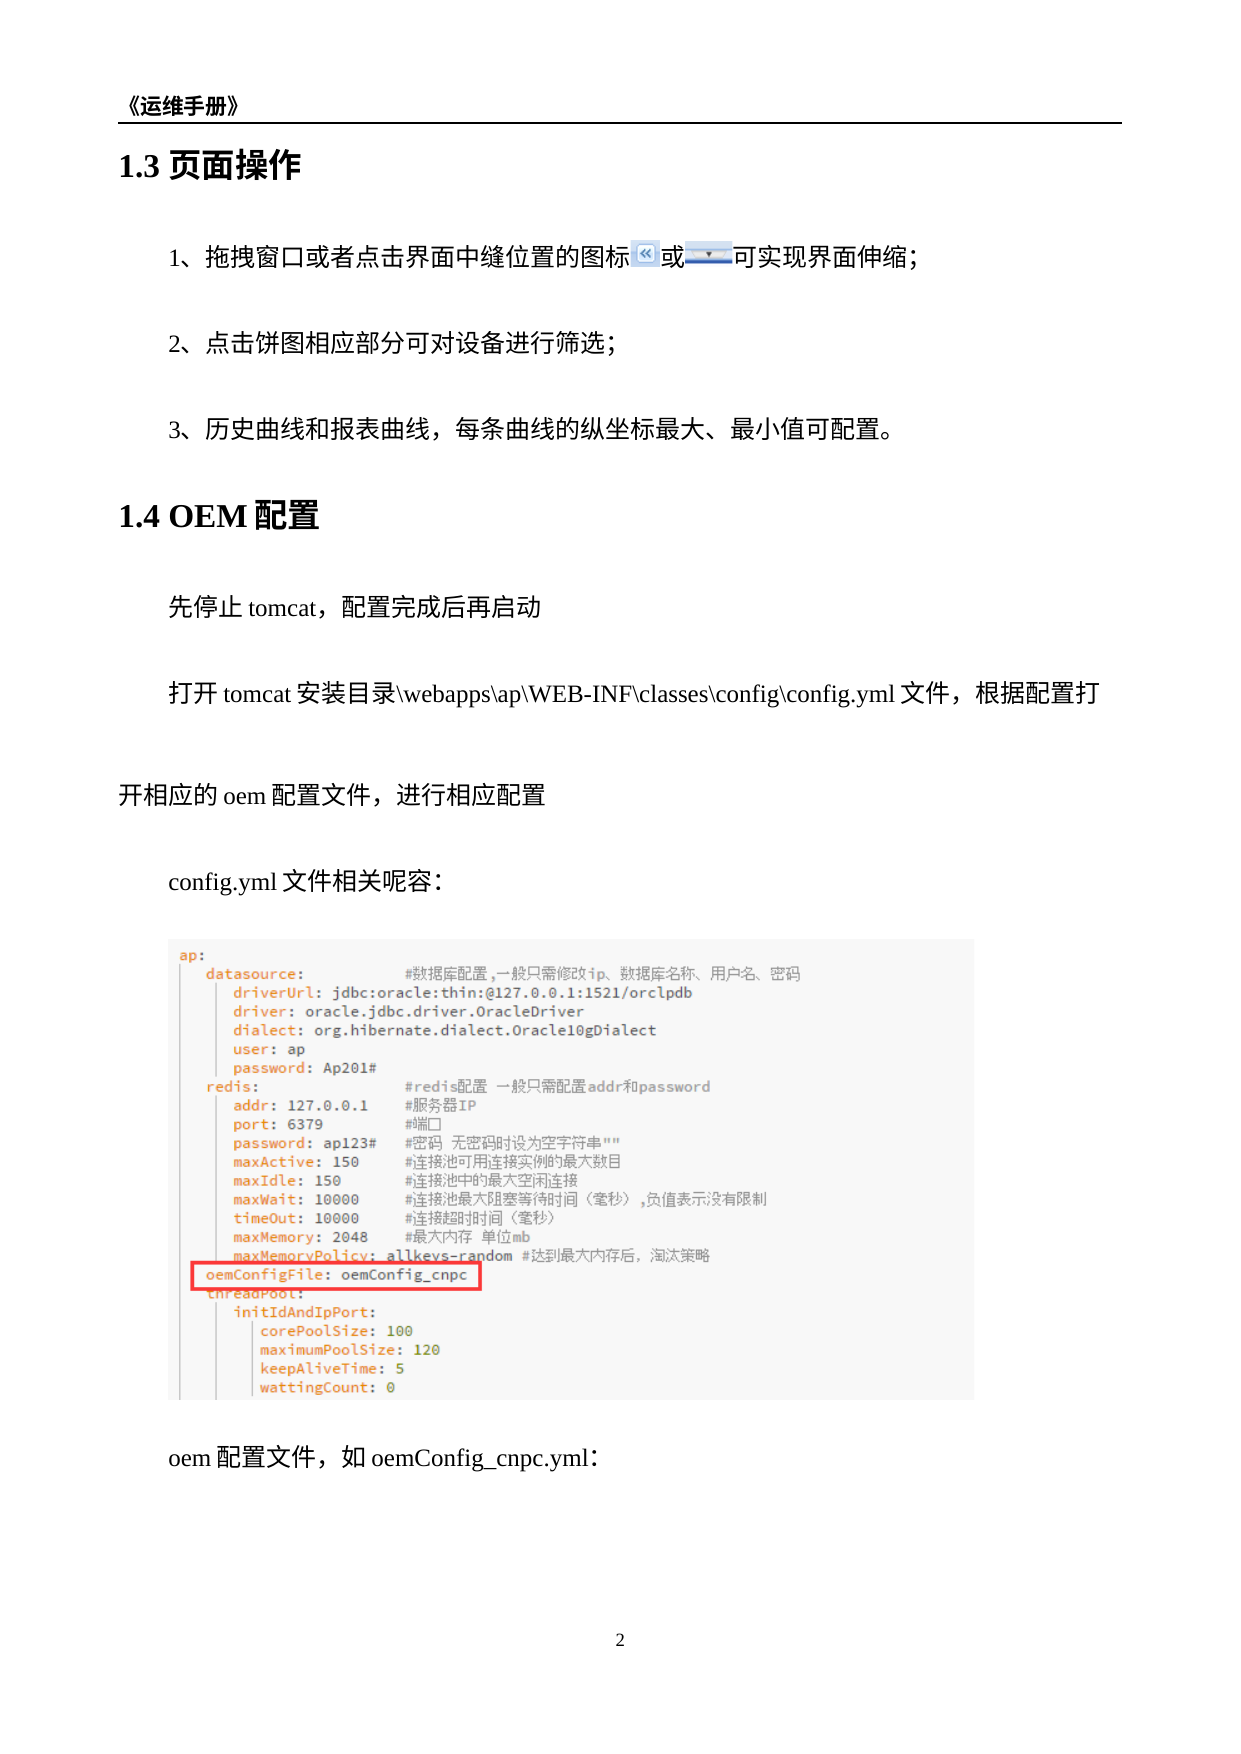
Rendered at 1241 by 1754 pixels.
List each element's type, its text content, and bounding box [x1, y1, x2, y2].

text 3、历史曲线和报表曲线，每条曲线的纵坐标最大、最小值可配置。 [118, 393, 1122, 461]
text config.yml文件相关呢容： [118, 845, 1122, 913]
picture [685, 241, 733, 267]
subtitle 1.4 OEM配置 [118, 479, 1122, 547]
picture [168, 939, 975, 1400]
subtitle 1.3 页面操作 [118, 129, 1122, 197]
picture [630, 240, 660, 267]
text 先停止tomcat，配置完成后再启动 [118, 571, 1122, 639]
text 打开tomcat安装目录\webapps\ap\WEB-INF\classes\config\config.yml文件，根据配置打开相应的oem配置文件，进行相应配置 [118, 657, 1122, 827]
text 2、点击饼图相应部分可对设备进行筛选； [118, 307, 1122, 375]
text oem配置文件，如oemConfig_cnpc.yml： [118, 1421, 1122, 1489]
text 1、拖拽窗口或者点击界面中缝位置的图标或可实现界面伸缩； [118, 221, 1122, 289]
